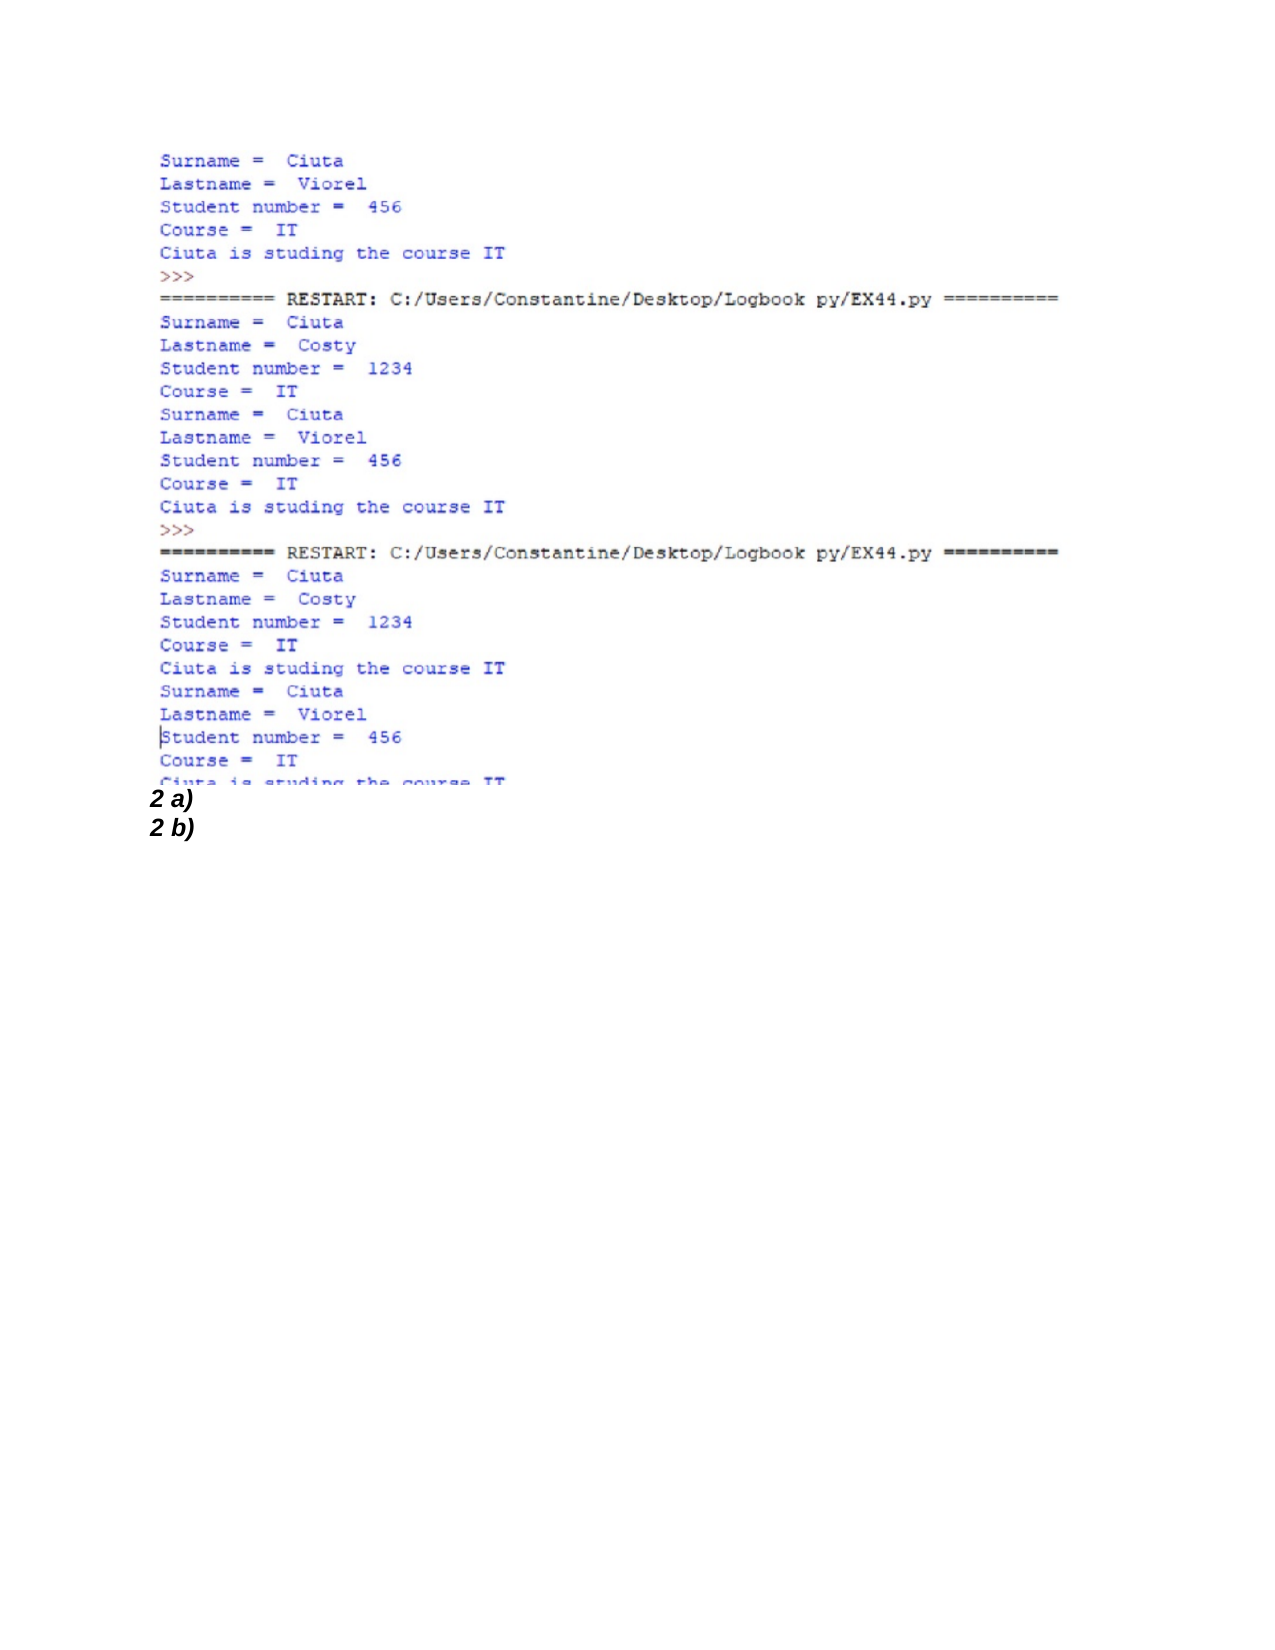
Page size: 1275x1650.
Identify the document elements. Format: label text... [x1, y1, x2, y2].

text 2 b) [150, 813, 1125, 842]
text 2 a) [150, 784, 1125, 813]
picture [150, 150, 1089, 785]
